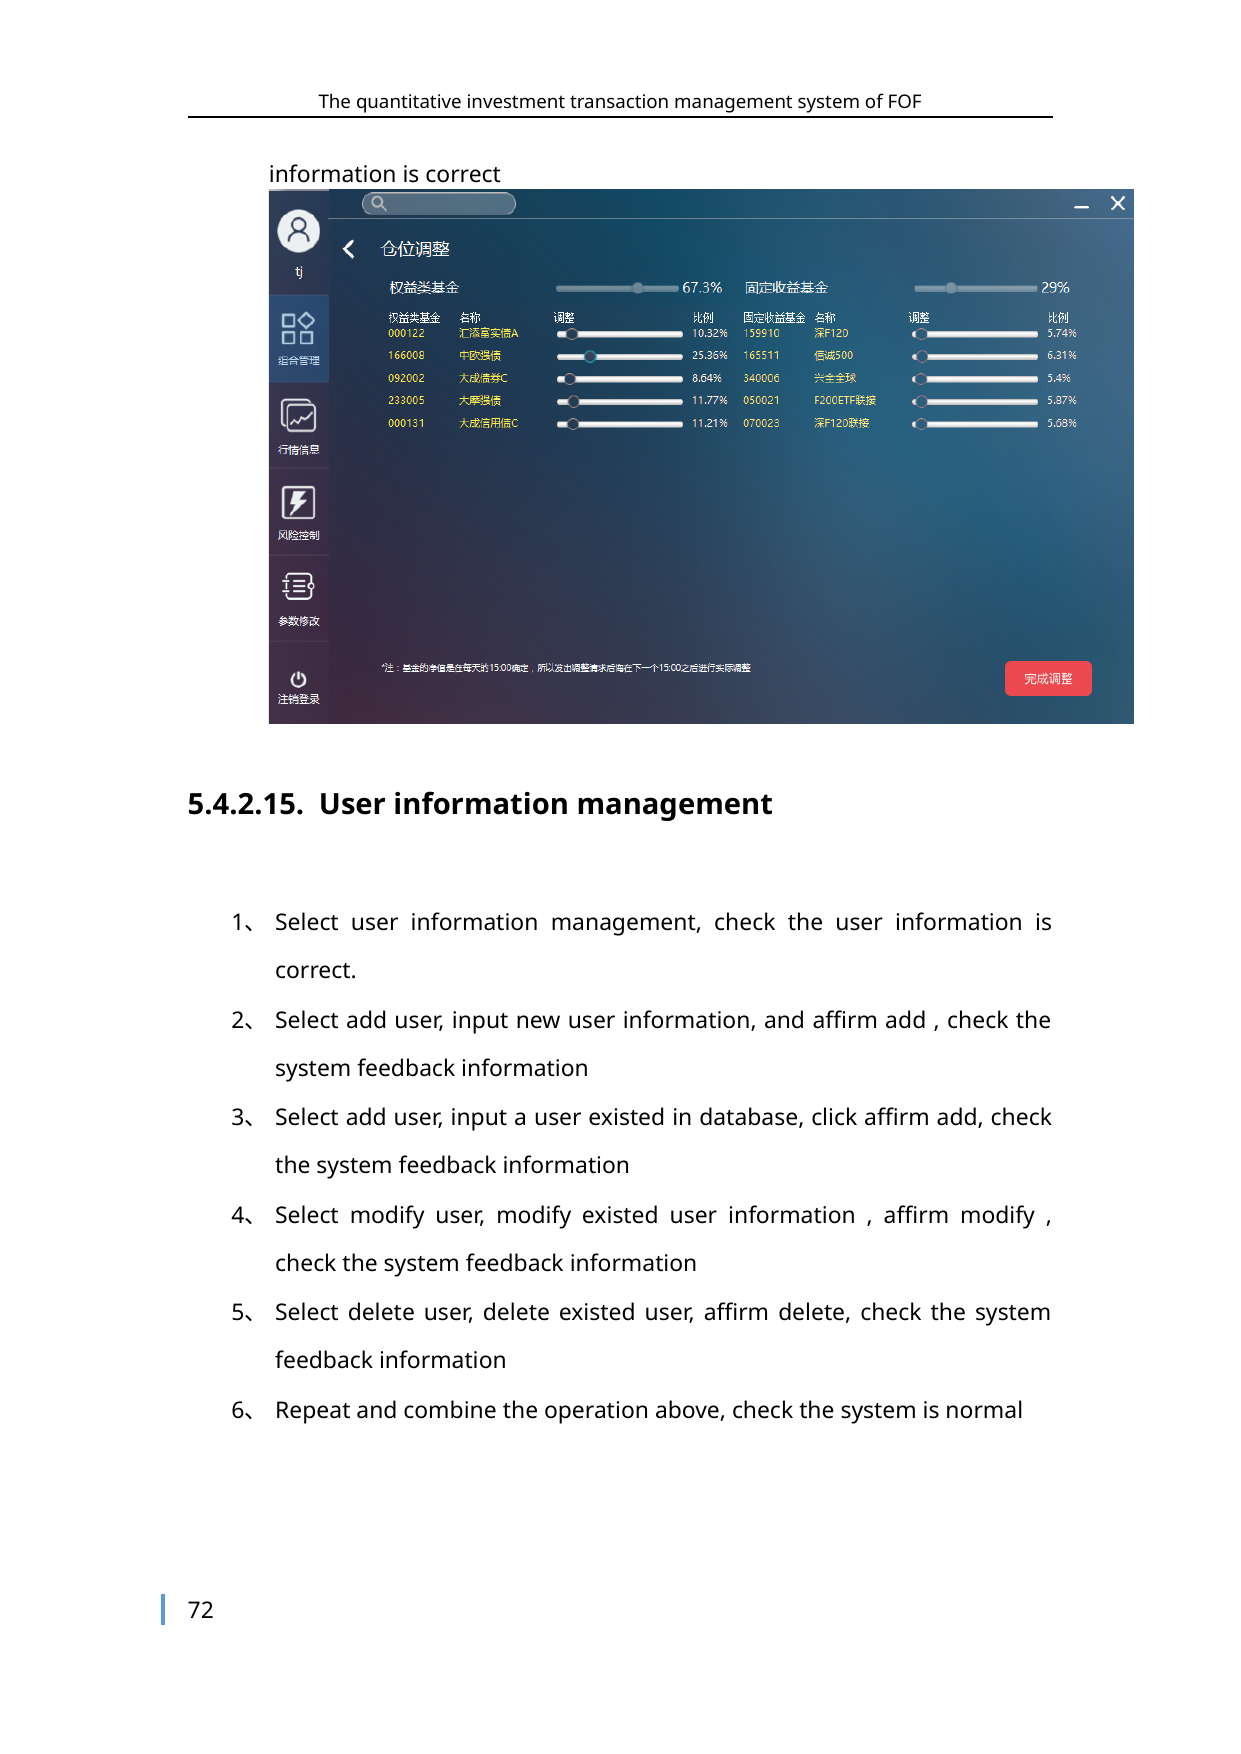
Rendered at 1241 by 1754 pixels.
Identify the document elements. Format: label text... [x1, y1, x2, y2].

list Select delete user, delete existed user, affirm delete, check the system feedback information [231, 1278, 1053, 1376]
list Select add user, input new user information, and affirm add , check the system feedback information [231, 986, 1053, 1083]
list Select modify user, modify existed user information , affirm modify , check the system feedback information [231, 1181, 1053, 1278]
list Select user information management, check the user information is correct. [231, 888, 1053, 986]
list Select add user, input a user existed in database, click affirm add, check the system feedback information [231, 1083, 1053, 1181]
list Repeat and combine the operation above, check the system is normal [231, 1376, 1053, 1441]
subtitle User information management [187, 771, 1053, 836]
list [231, 157, 1053, 189]
picture [268, 189, 1134, 724]
